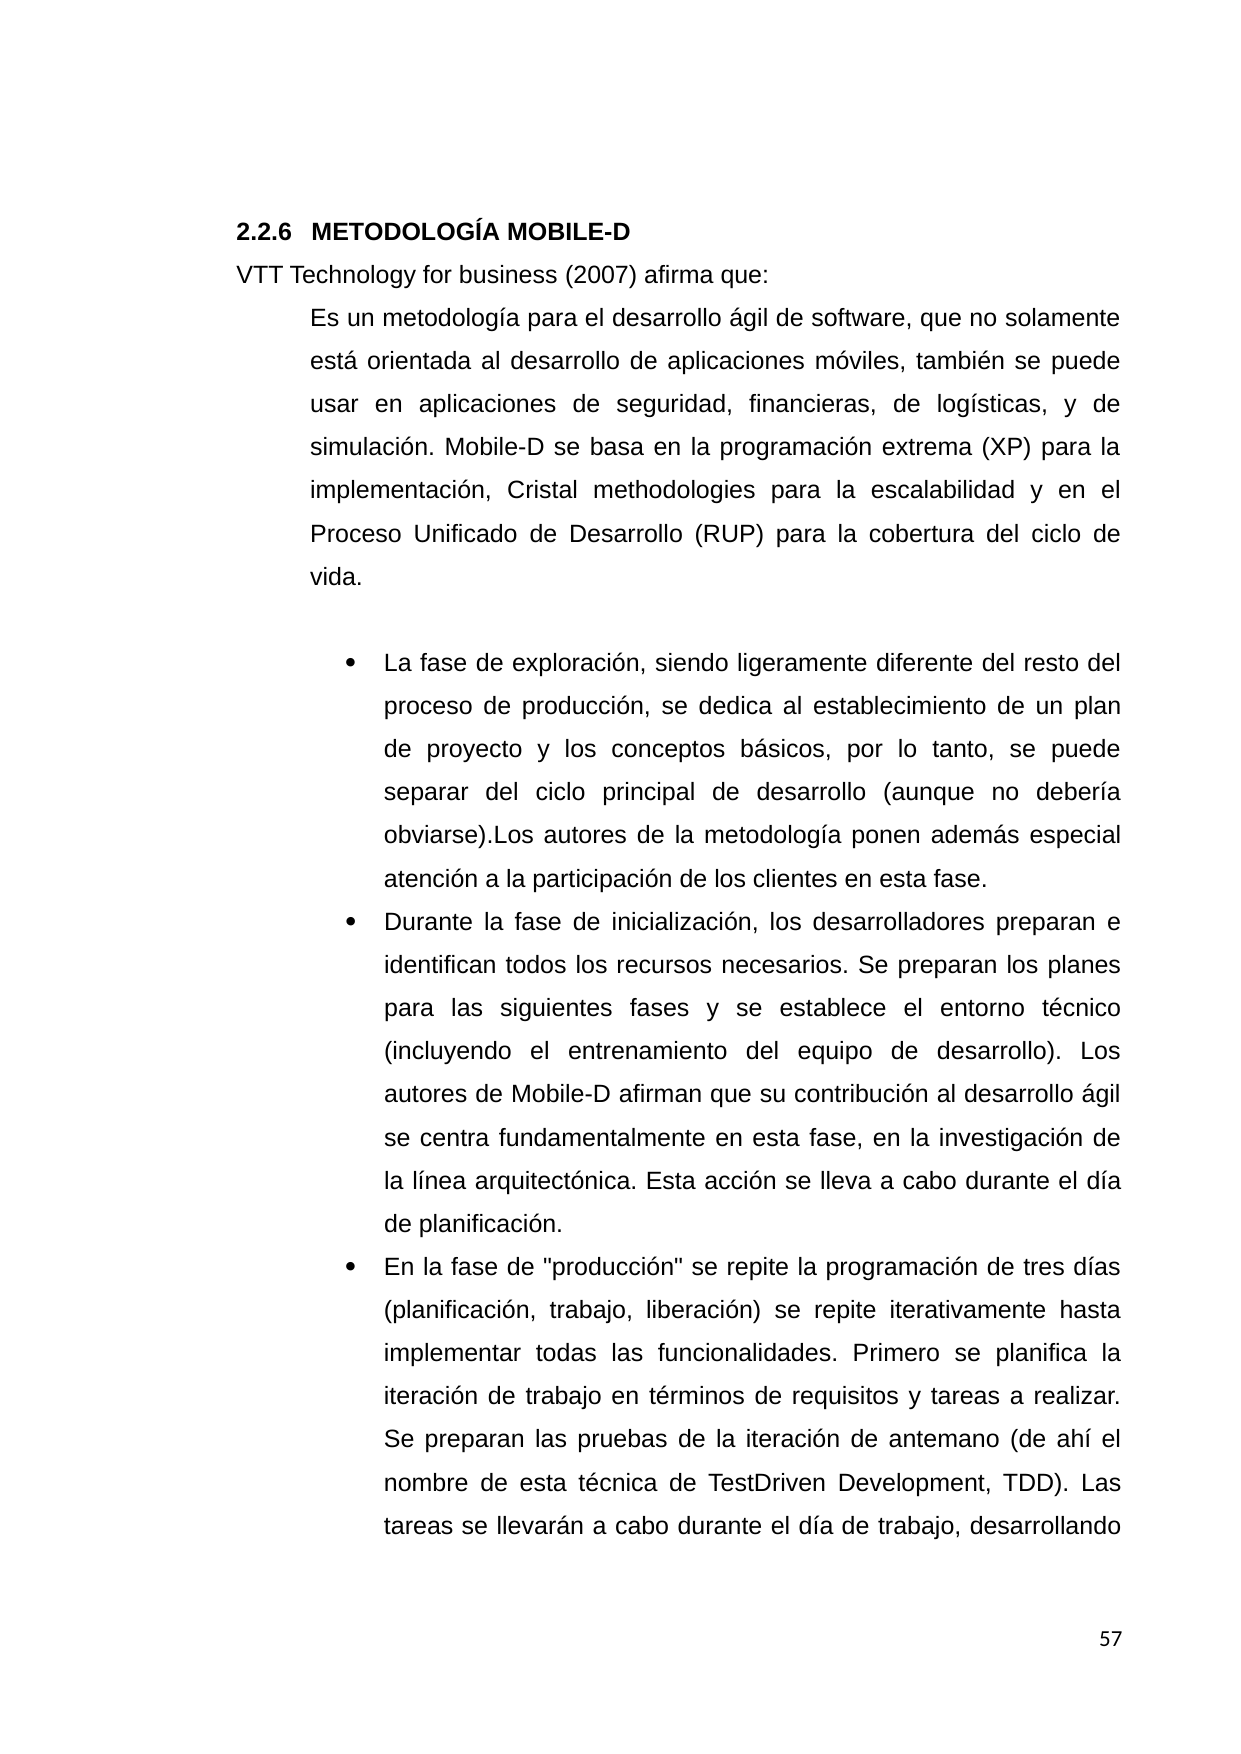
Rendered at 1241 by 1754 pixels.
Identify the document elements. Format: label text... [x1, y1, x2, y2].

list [346, 1252, 1122, 1539]
text VTT Technology for business afirma que: [236, 260, 1122, 288]
list La fase de exploración, siendo ligeramente diferente del resto del proceso de producción, se dedica al establecimiento de un plan de proyecto y los conceptos básicos, por lo tanto, se puede separar del ciclo principal de desarrollo (aunque no debería obviarse).Los autores de la metodología ponen además especial atención a la participación de los clientes en esta fase. [346, 648, 1122, 892]
list Durante la fase de inicialización, los desarrolladores preparan e identifican todos los recursos necesarios. Se preparan los planes para las siguientes fases y se establece el entorno técnico (incluyendo el entrenamiento del equipo de desarrollo). Los autores de Mobile-D afirman que su contribución al desarrollo ágil se centra fundamentalmente en esta fase, en la investigación de la línea arquitectónica. Esta acción se lleva a cabo durante el día de planificación. [346, 907, 1122, 1237]
subtitle METODOLOGÍA MOBILE-D [236, 217, 1122, 245]
text Es un metodología para el desarrollo ágil de software, que no solamente está orientada al desarrollo de aplicaciones móviles, también se puede usar en aplicaciones de seguridad, financieras, de logísticas, y de simulación. Mobile-D se basa en la programación extrema (XP) para la implementación, Cristal methodologies para la escalabilidad y en el Proceso Unificado de Desarrollo (RUP) para la cobertura del ciclo de vida. [310, 303, 1122, 590]
